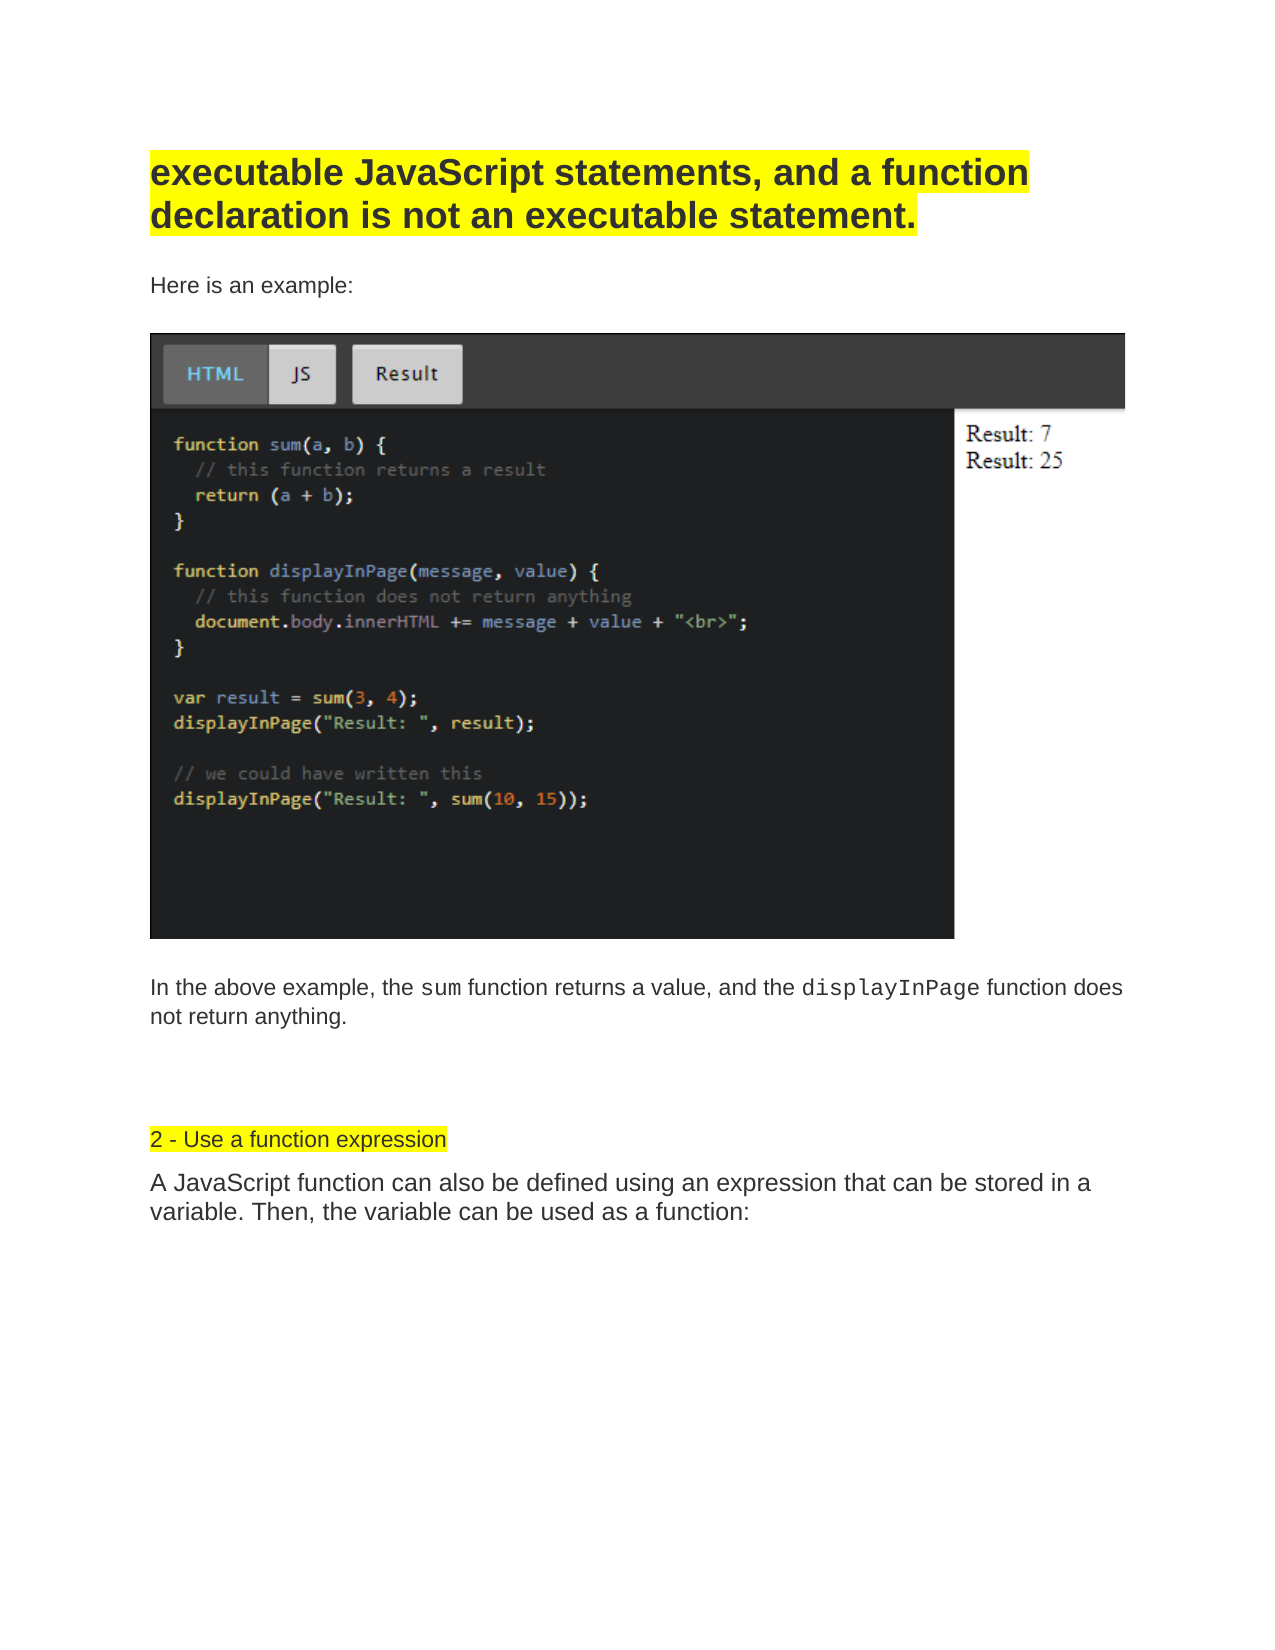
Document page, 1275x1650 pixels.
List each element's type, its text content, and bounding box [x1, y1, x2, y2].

picture [150, 333, 1125, 939]
text A JavaScript function can also be defined using an expression that can be stored in a variable. Then, the variable can be used as a function: [150, 1168, 1125, 1225]
text Here is an example: [150, 272, 1125, 298]
text In the above example, the sum function returns a value, and the displayInPage function does not return anything. [150, 974, 1125, 1029]
subtitle 2 - Use a function expression [150, 1117, 1125, 1152]
